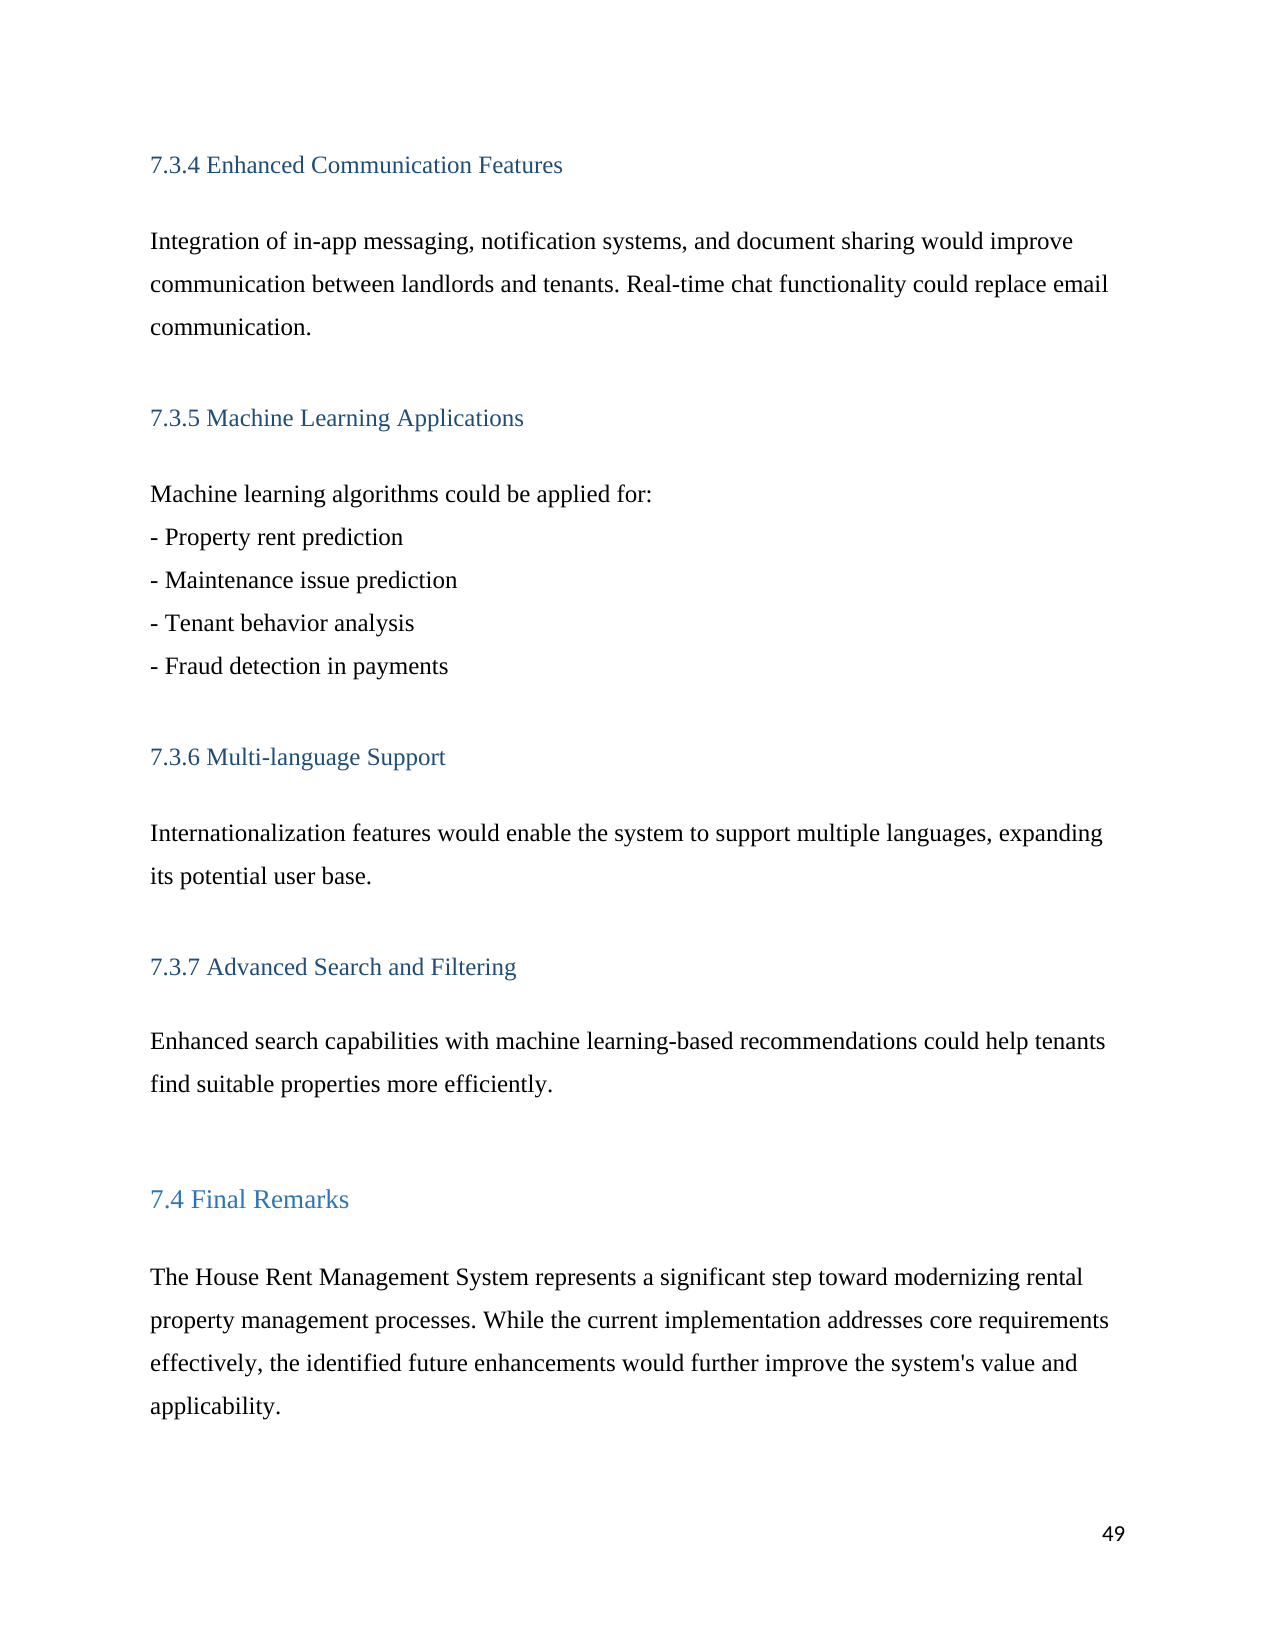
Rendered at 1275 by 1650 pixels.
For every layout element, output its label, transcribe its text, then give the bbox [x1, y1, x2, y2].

subtitle 7.3.6 Multi-language Support [150, 742, 1125, 771]
text - Tenant behavior analysis [150, 608, 1125, 637]
subtitle 7.3.7 Advanced Search and Filtering [150, 952, 1125, 980]
text Integration of in-app messaging, notification systems, and document sharing would improve communication between landlords and tenants. Real-time chat functionality could replace email communication. [150, 226, 1125, 341]
subtitle 7.4 Final Remarks [150, 1183, 1125, 1214]
text - Fraud detection in payments [150, 651, 1125, 680]
subtitle 7.3.5 Machine Learning Applications [150, 403, 1125, 432]
text Internationalization features would enable the system to support multiple languages, expanding its potential user base. [150, 818, 1125, 890]
text Enhanced search capabilities with machine learning-based recommendations could help tenants find suitable properties more efficiently. [150, 1026, 1125, 1098]
text - Maintenance issue prediction [150, 565, 1125, 594]
text Machine learning algorithms could be applied for: [150, 479, 1125, 508]
text The House Rent Management System represents a significant step toward modernizing rental property management processes. While the current implementation addresses core requirements effectively, the identified future enhancements would further improve the system's value and applicability. [150, 1262, 1125, 1420]
text - Property rent prediction [150, 522, 1125, 551]
subtitle 7.3.4 Enhanced Communication Features [150, 150, 1125, 179]
